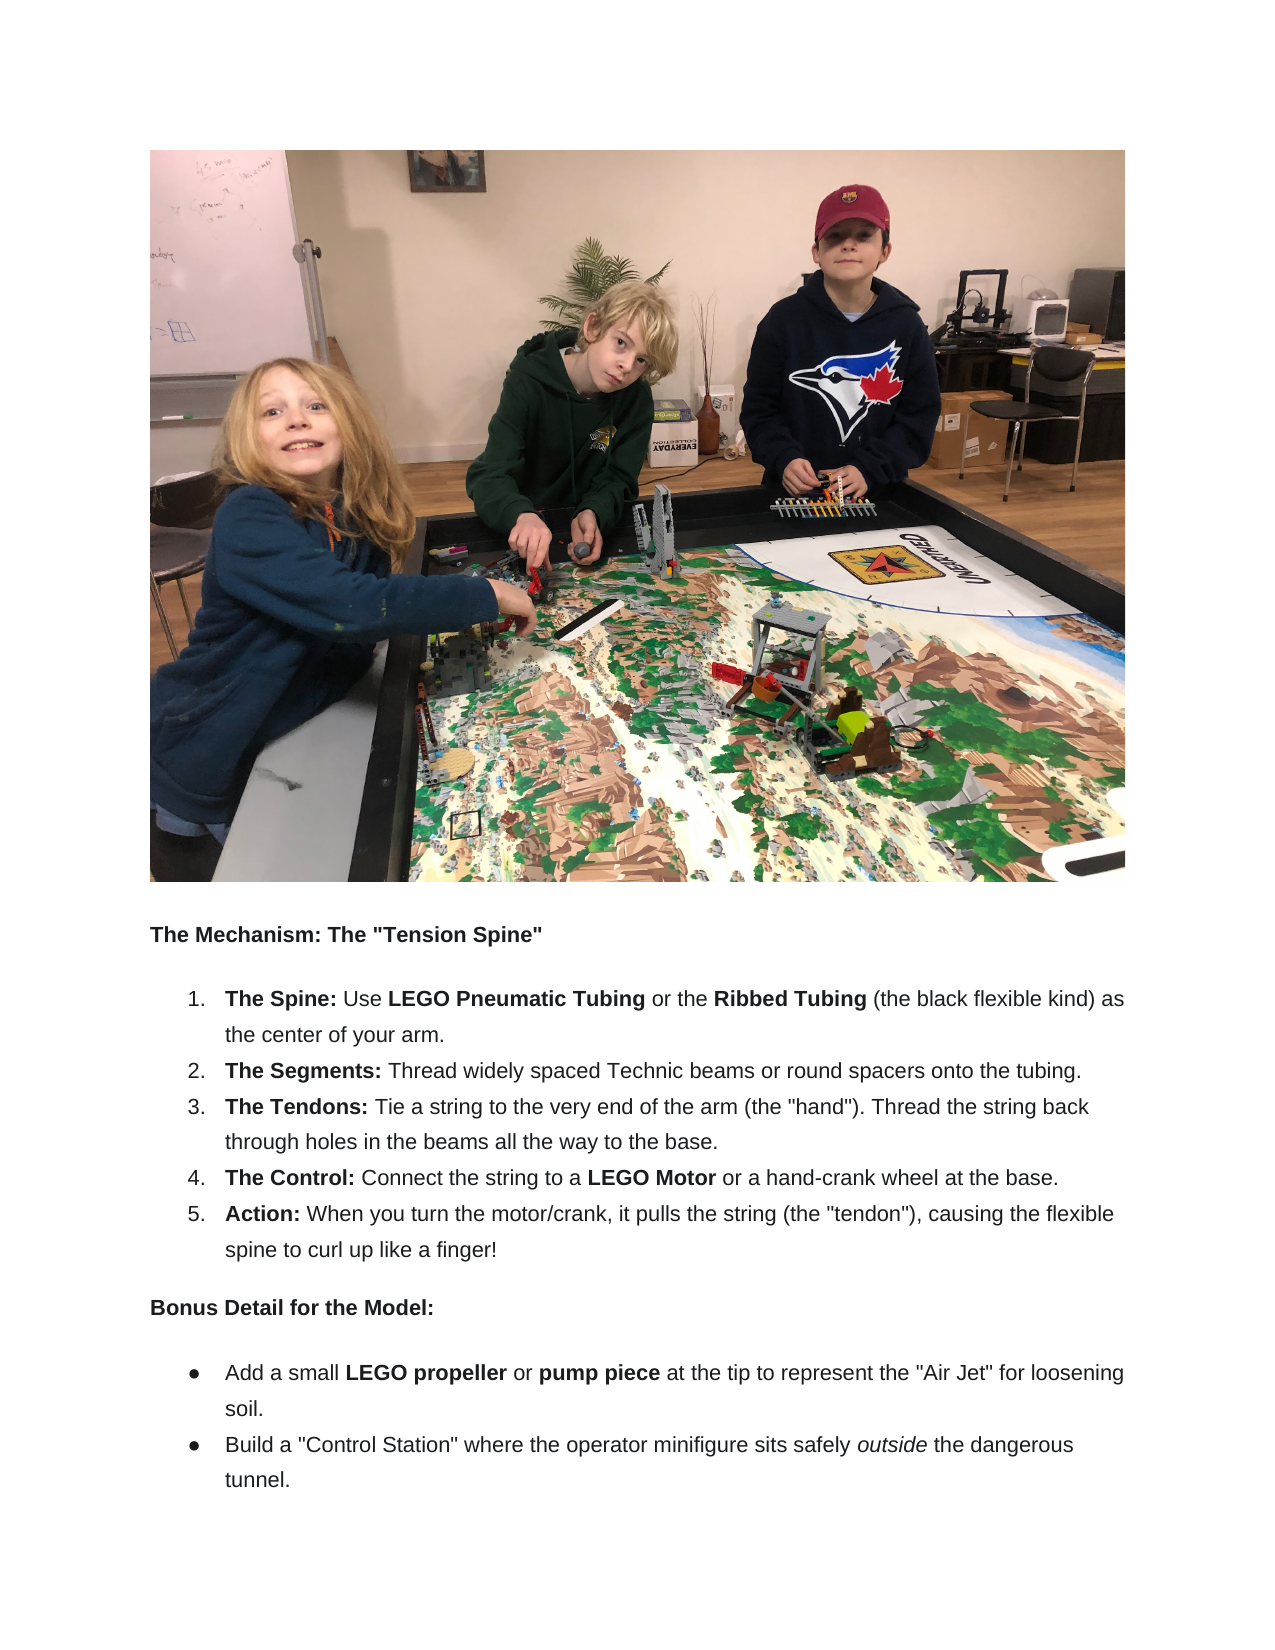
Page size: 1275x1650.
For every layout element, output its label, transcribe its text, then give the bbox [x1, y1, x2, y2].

text The Mechanism: The "Tension Spine" [150, 921, 1125, 947]
list The Tendons: Tie a string to the very end of the arm (the "hand"). Thread the string back through holes in the beams all the way to the base. [187, 1093, 1125, 1154]
text Bonus Detail for the Model: [150, 1295, 1125, 1320]
list The Control: Connect the string to a LEGO Motor or a hand-crank wheel at the base. [187, 1165, 1125, 1190]
list The Spine: Use LEGO Pneumatic Tubing or the Ribbed Tubing (the black flexible kind) as the center of your arm. [187, 986, 1125, 1047]
list The Segments: Thread widely spaced Technic beams or round spacers onto the tubing. [187, 1058, 1125, 1083]
list Build a "Control Station" where the operator minifigure sits safely outside the dangerous tunnel. [187, 1431, 1125, 1492]
list Action: When you turn the motor/crank, it pulls the string (the "tendon"), causing the flexible spine to curl up like a finger! [187, 1201, 1125, 1262]
picture [150, 150, 1125, 882]
list Add a small LEGO propeller or pump piece at the tip to represent the "Air Jet" for loosening soil. [187, 1360, 1125, 1421]
